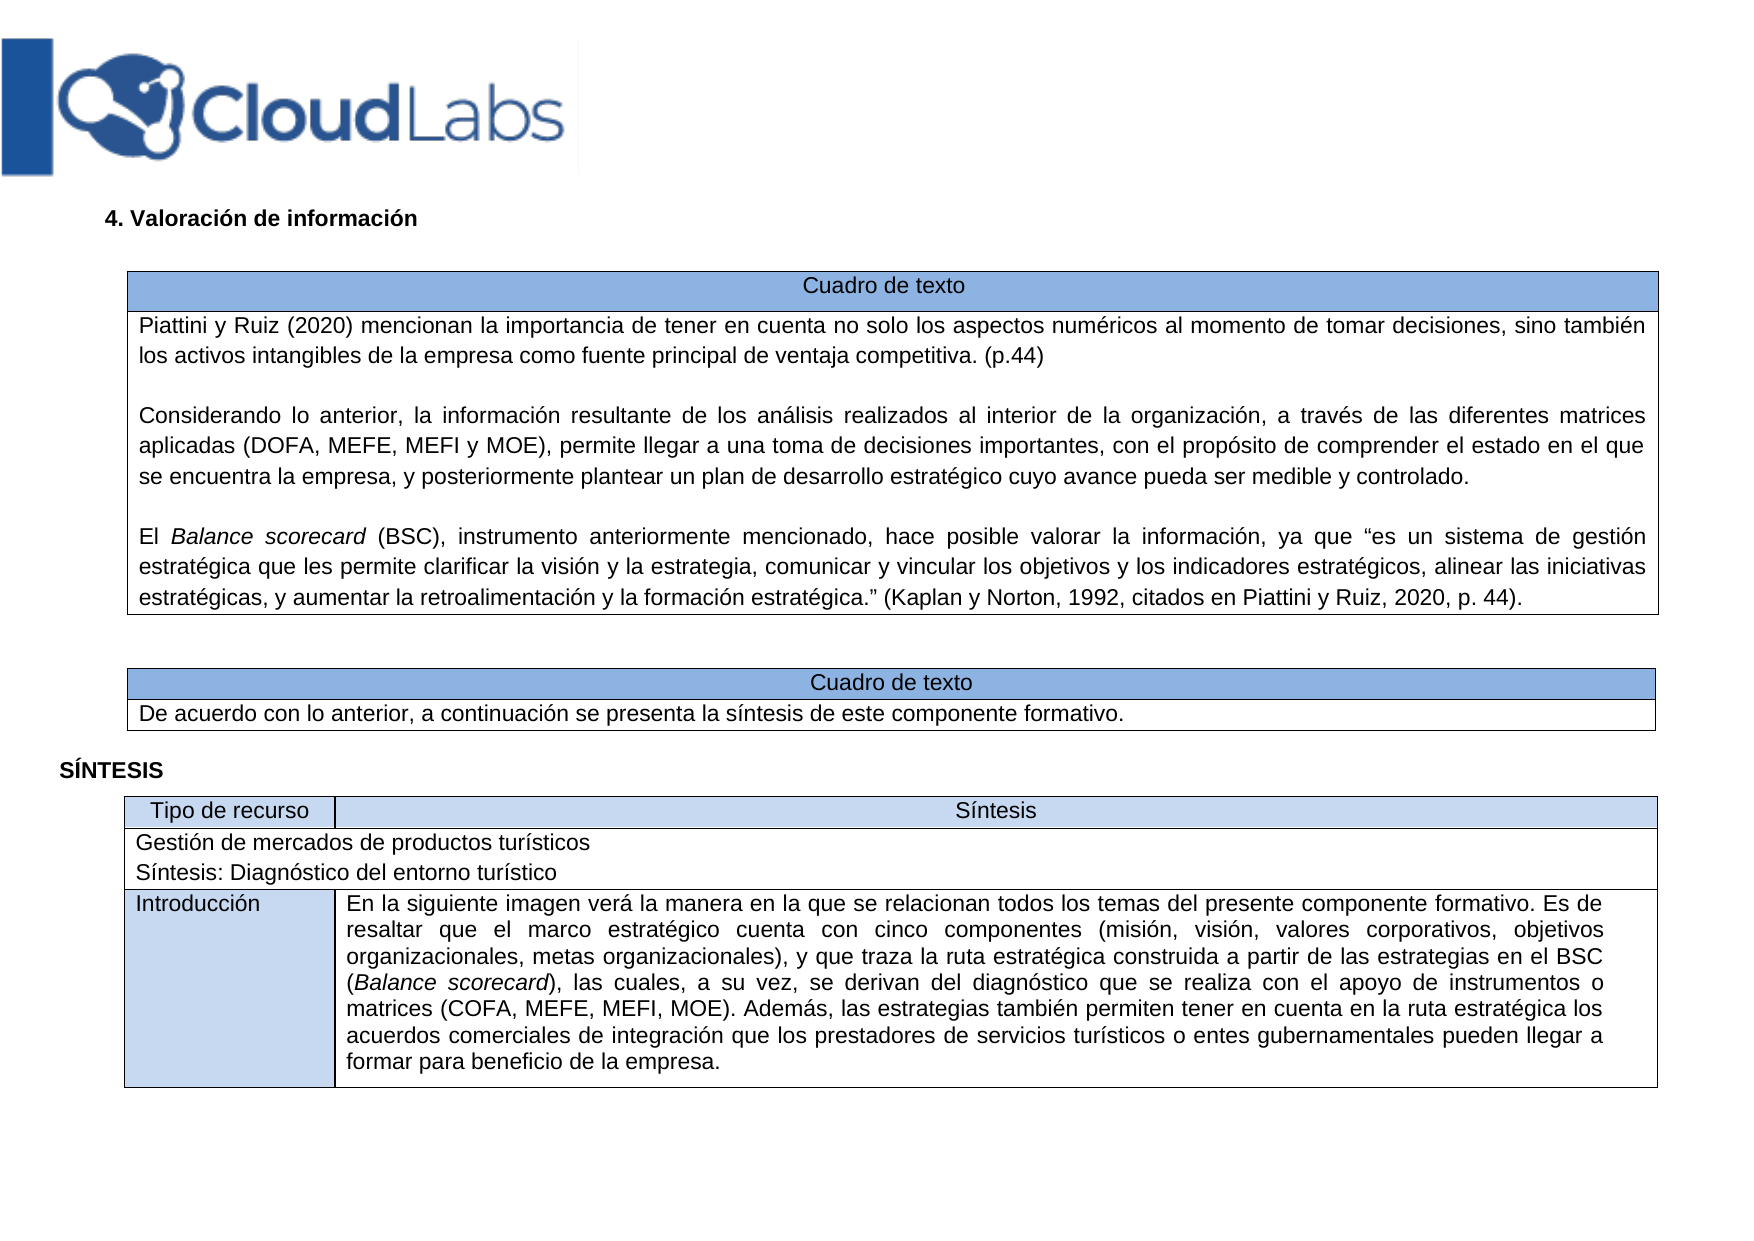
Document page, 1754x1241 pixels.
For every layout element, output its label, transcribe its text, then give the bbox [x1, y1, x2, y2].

table_header Síntesis [336, 797, 1657, 827]
table_header Cuadro de texto [128, 669, 1655, 699]
text SÍNTESIS [59, 757, 1695, 784]
table_cell Gestión de mercados de productos turísticos Síntesis: Diagnóstico del entorno turístico [125, 829, 1657, 889]
table_header Tipo de recurso [125, 797, 334, 827]
picture [1, 26, 579, 188]
table_cell Introducción [125, 890, 334, 1087]
table_cell De acuerdo con lo anterior, a continuación se presenta la síntesis de este componente formativo. [128, 700, 1655, 730]
text 4. Valoración de información [104, 205, 1695, 232]
table_cell En la siguiente imagen verá la manera en la que se relacionan todos los temas del presente componente formativo. Es de resaltar que el marco estratégico cuenta con cinco componentes (misión, visión, valores corporativos, objetivos organizacionales, metas organizacionales), y que traza la ruta estratégica construida a partir de las estrategias en el BSC (Balance scorecard), las cuales, a su vez, se derivan del diagnóstico que se realiza con el apoyo de instrumentos o matrices (COFA, MEFE, MEFI, MOE). Además, las estrategias también permiten tener en cuenta en la ruta estratégica los acuerdos comerciales de integración que los prestadores de servicios turísticos o entes gubernamentales pueden llegar a formar para beneficio de la empresa. [336, 890, 1657, 1087]
table_header Cuadro de texto [128, 272, 1658, 311]
table_cell Piattini y Ruiz (2020) mencionan la importancia de tener en cuenta no solo los aspectos numéricos al momento de tomar decisiones, sino también los activos intangibles de la empresa como fuente principal de ventaja competitiva. (p.44) Considerando lo anterior, la información resultante de los análisis realizados al interior de la organización, a través de las diferentes matrices aplicadas (DOFA, MEFE, MEFI y MOE), permite llegar a una toma de decisiones importantes, con el propósito de comprender el estado en el que se encuentra la empresa, y posteriormente plantear un plan de desarrollo estratégico cuyo avance pueda ser medible y controlado. El Balance scorecard (BSC), instrumento anteriormente mencionado, hace posible valorar la información, ya que “es un sistema de gestión estratégica que les permite clarificar la visión y la estrategia, comunicar y vincular los objetivos y los indicadores estratégicos, alinear las iniciativas estratégicas, y aumentar la retroalimentación y la formación estratégica.” (Kaplan y Norton, 1992, citados en Piattini y Ruiz, 2020, p. 44). [128, 312, 1658, 614]
